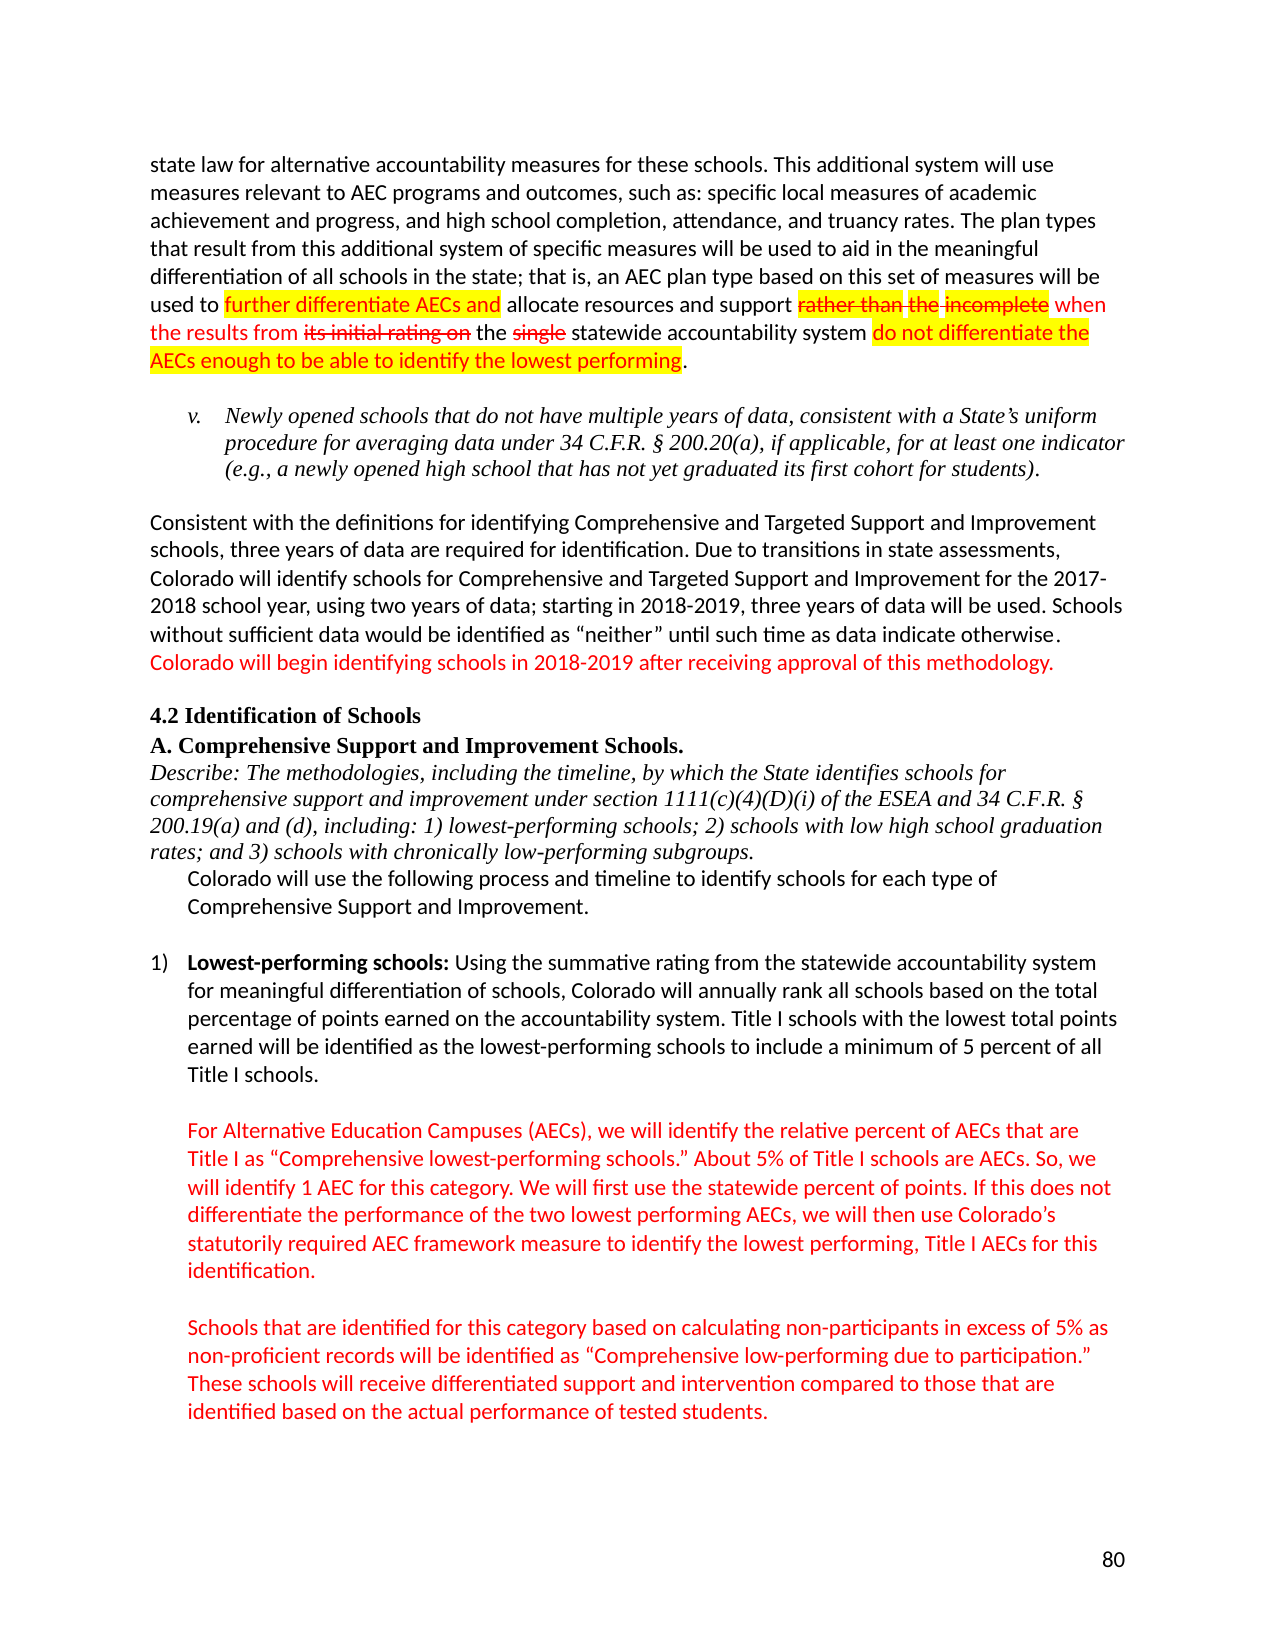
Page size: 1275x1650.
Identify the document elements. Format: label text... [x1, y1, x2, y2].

text Schools that are identified for this category based on calculating non-participants in excess of 5% as non-proficient records will be identified as “Comprehensive low-performing due to participation.” These schools will receive differentiated support and intervention compared to those that are identified based on the actual performance of tested students. [187, 1313, 1125, 1425]
list Consistent with the definitions for identifying Comprehensive and Targeted Support and Improvement schools, three years of data are required for identification. Due to transitions in state assessments, Colorado will identify schools for Comprehensive and Targeted Support and Improvement for the 2017-2018 school year, using two years of data; starting in 2018-2019, three years of data will be used. Schools without sufficient data would be identified as “neither” until such time as data indicate otherwise. Colorado will begin identifying schools in 2018-2019 after receiving approval of this methodology. [150, 481, 1125, 676]
list Lowest-performing schools: Using the summative rating from the statewide accountability system for meaningful differentiation of schools, Colorado will annually rank all schools based on the total percentage of points earned on the accountability system. Title I schools with the lowest total points earned will be identified as the lowest-performing schools to include a minimum of 5 percent of all Title I schools. For Alternative Education Campuses (AECs), we will identify the relative percent of AECs that are Title I as “Comprehensive lowest-performing schools.” About 5% of Title I schools are AECs. So, we will identify 1 AEC for this category. We will first use the statewide percent of points. If this does not differentiate the performance of the two lowest performing AECs, we will then use Colorado’s statutorily required AEC framework measure to identify the lowest performing, Title I AECs for this identification. [150, 948, 1125, 1285]
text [150, 150, 1125, 402]
text Describe: The methodologies, including the timeline, by which the State identifies schools for comprehensive support and improvement under section 1111(c)(4)(D)(i) of the ESEA and 34 C.F.R. § 200.19(a) and (d), including: 1) lowest-performing schools; 2) schools with low high school graduation rates; and 3) schools with chronically low-performing subgroups. [150, 759, 1125, 864]
list Newly opened schools that do not have multiple years of data, consistent with a State’s uniform procedure for averaging data under 34 C.F.R. § 200.20(a), if applicable, for at least one indicator (e.g., a newly opened high school that has not yet graduated its first cohort for students). [187, 402, 1125, 481]
subtitle 4.2 Identification of Schools [150, 702, 1125, 728]
text Colorado will use the following process and timeline to identify schools for each type of Comprehensive Support and Improvement. [187, 864, 1125, 920]
subtitle A. Comprehensive Support and Improvement Schools. [150, 733, 1125, 759]
